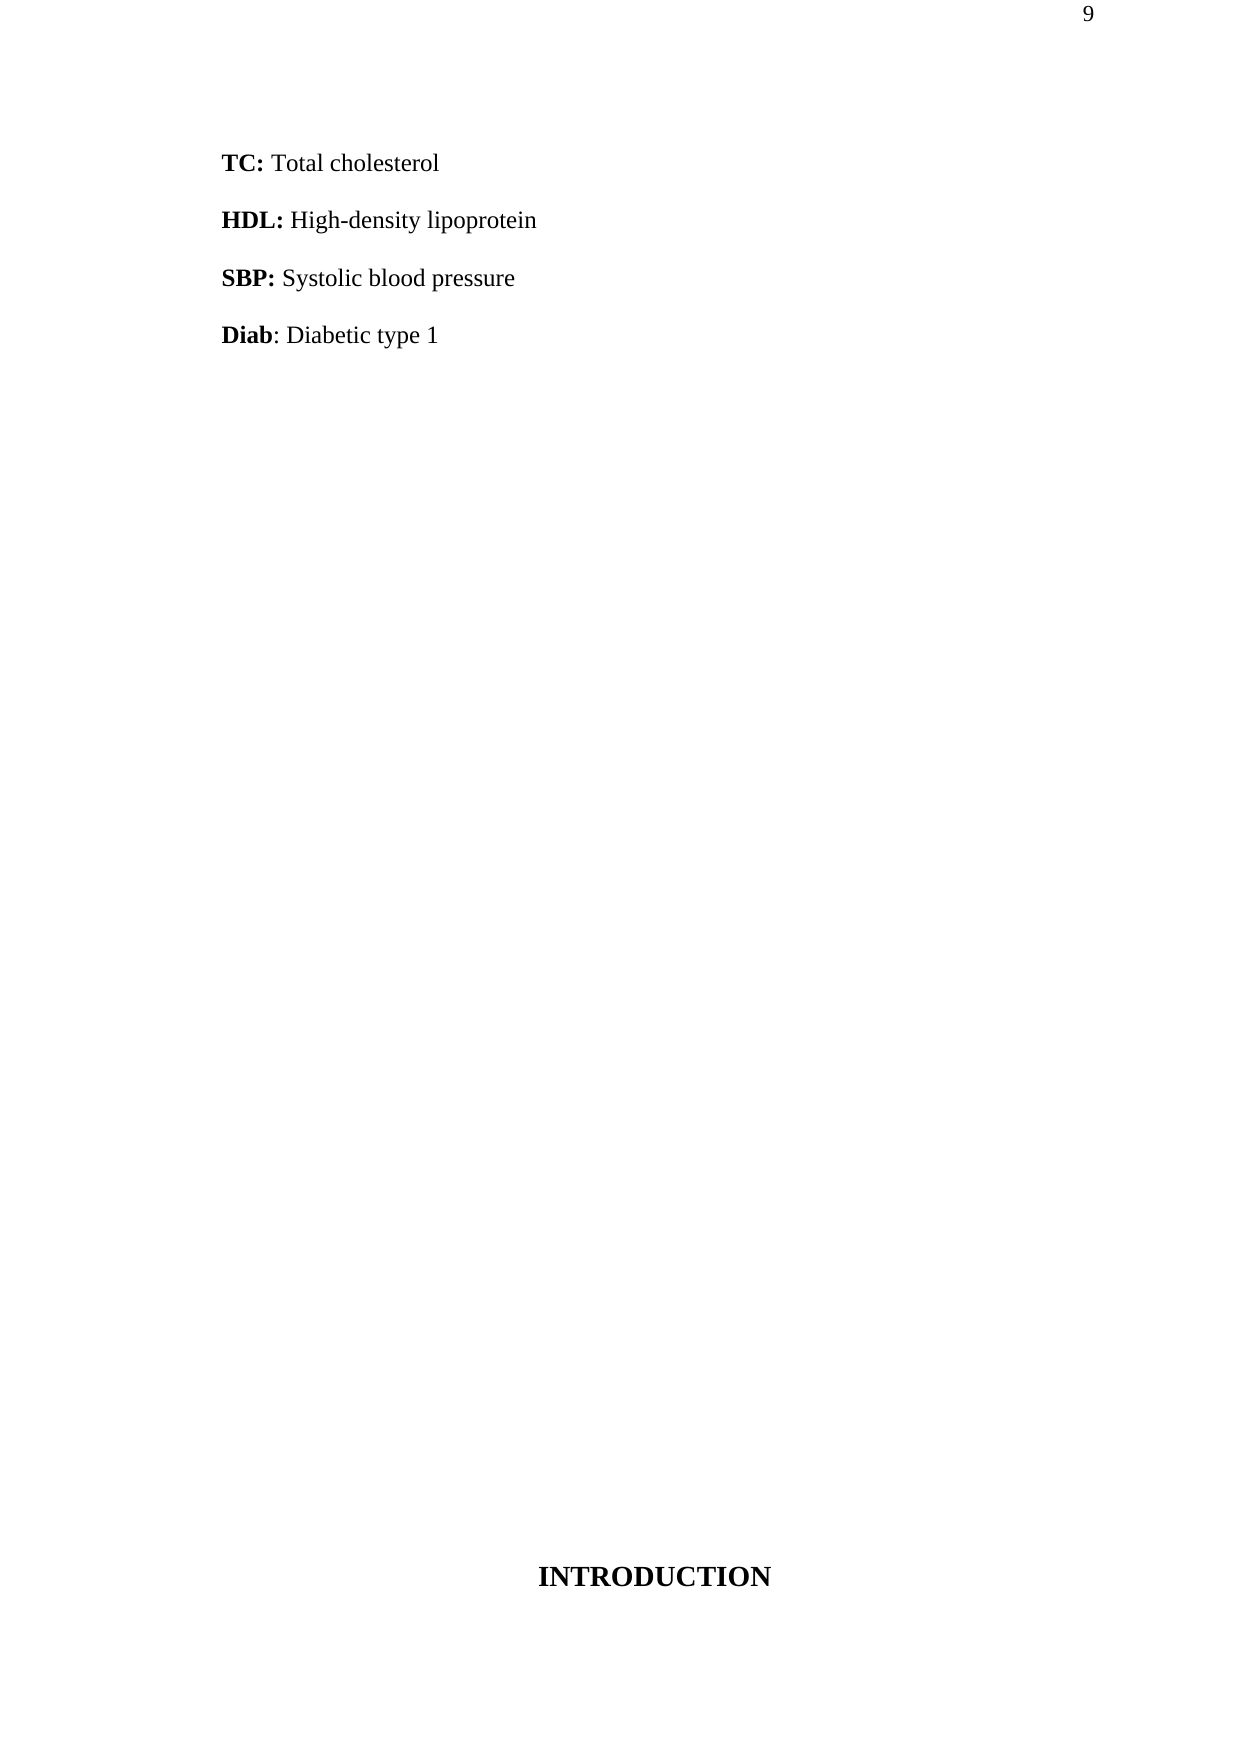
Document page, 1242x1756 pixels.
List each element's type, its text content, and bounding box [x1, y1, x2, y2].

text Diab: Diabetic type 1 [221, 320, 1094, 349]
text HDL: High-density lipoprotein [221, 205, 1094, 234]
subtitle INTRODUCTION [221, 1559, 1088, 1593]
text SBP: Systolic blood pressure [221, 263, 1094, 291]
text TC: Total cholesterol [221, 148, 1094, 176]
